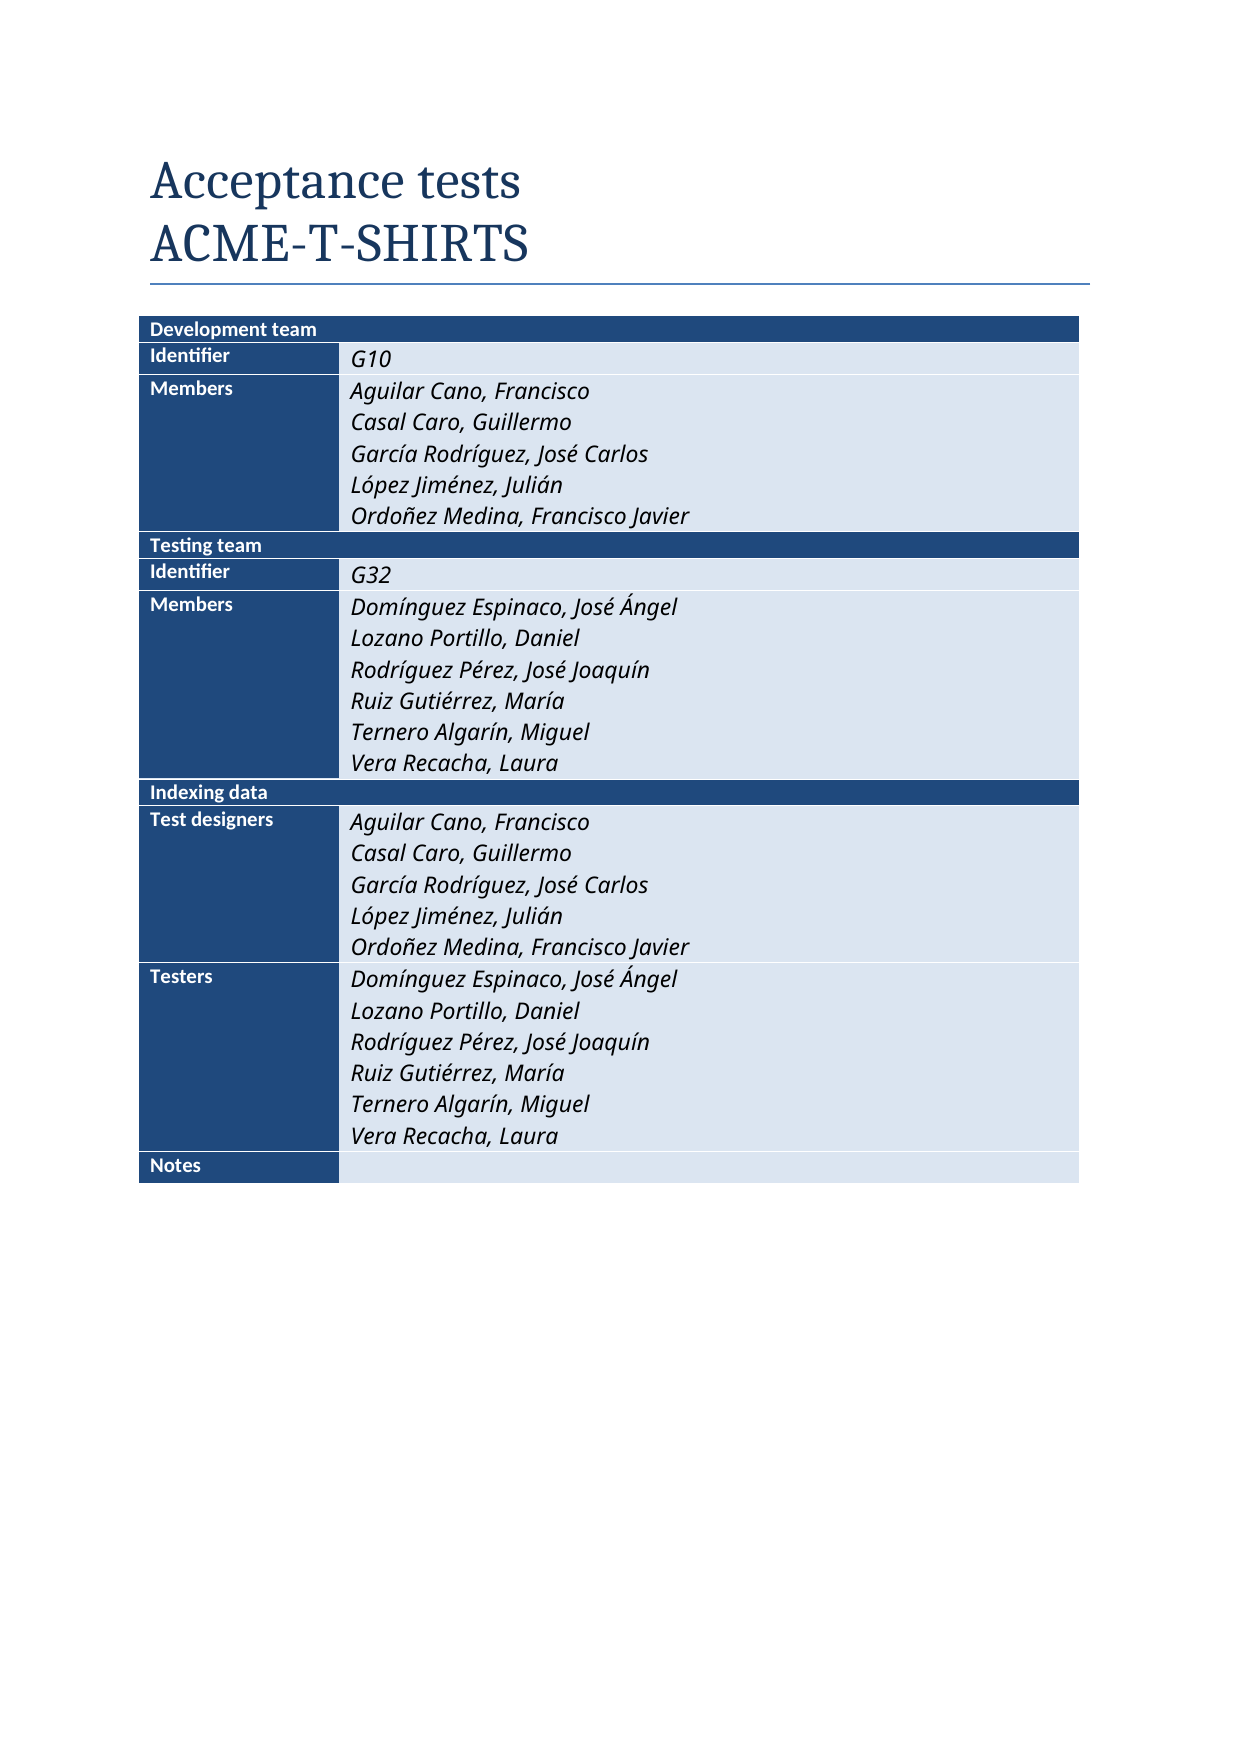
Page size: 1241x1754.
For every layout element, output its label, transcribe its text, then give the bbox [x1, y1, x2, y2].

table_cell Members [139, 591, 339, 778]
table_cell [339, 1152, 1079, 1183]
title Acceptance tests [150, 150, 1090, 212]
table_cell Testers [139, 963, 339, 1151]
table_cell Identifier [139, 559, 339, 590]
table_cell G10 [339, 343, 1079, 374]
table_header Development team [139, 316, 1079, 342]
table_cell Domínguez Espinaco, José Ángel Lozano Portillo, Daniel Rodríguez Pérez, José Joaquín Ruiz Gutiérrez, María Ternero Algarín, Miguel Vera Recacha, Laura [339, 963, 1079, 1151]
table_cell Aguilar Cano, Francisco Casal Caro, Guillermo García Rodríguez, José Carlos López Jiménez, Julián Ordoñez Medina, Francisco Javier [339, 375, 1079, 531]
table_cell Testing team [139, 532, 1079, 558]
table_cell Indexing data [139, 780, 1079, 805]
table_cell Aguilar Cano, Francisco Casal Caro, Guillermo García Rodríguez, José Carlos López Jiménez, Julián Ordoñez Medina, Francisco Javier [339, 806, 1079, 962]
table_cell Test designers [139, 806, 339, 962]
table_cell G32 [339, 559, 1079, 590]
title ACME-T-SHIRTS [150, 212, 1090, 283]
table_cell Identifier [139, 343, 339, 374]
table_cell Members [139, 375, 339, 531]
table_cell Domínguez Espinaco, José Ángel Lozano Portillo, Daniel Rodríguez Pérez, José Joaquín Ruiz Gutiérrez, María Ternero Algarín, Miguel Vera Recacha, Laura [339, 591, 1079, 778]
table_cell Notes [139, 1152, 339, 1183]
